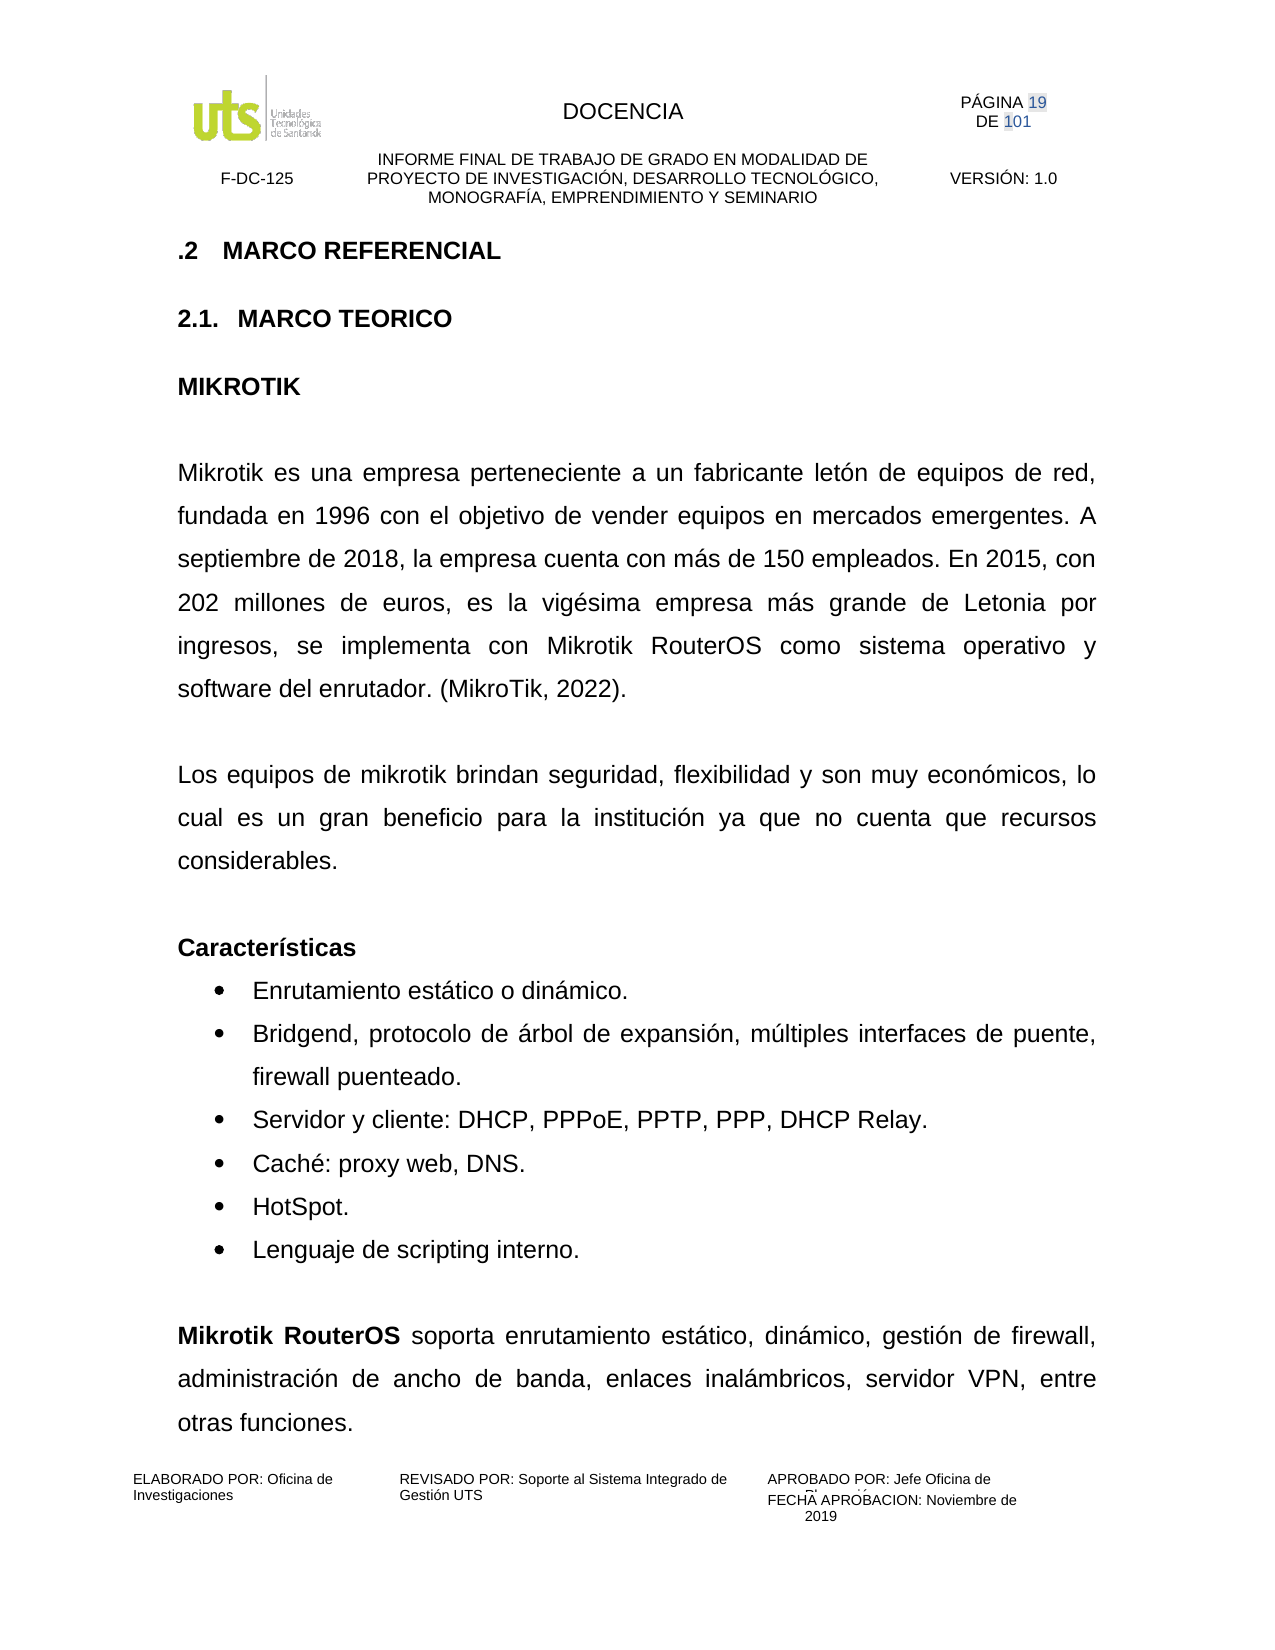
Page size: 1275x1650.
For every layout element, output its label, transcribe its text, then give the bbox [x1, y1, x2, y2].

subtitle MARCO REFERENCIAL [177, 236, 1098, 264]
text Características [177, 933, 1098, 961]
picture [192, 75, 321, 149]
list Servidor y cliente: DHCP, PPPoE, PPTP, PPP, DHCP Relay. [215, 1105, 1098, 1134]
list Lenguaje de scripting interno. [215, 1235, 1098, 1264]
list Bridgend, protocolo de árbol de expansión, múltiples interfaces de puente, firewall puenteado. [215, 1019, 1098, 1091]
list HotSpot. [215, 1192, 1098, 1221]
subtitle MARCO TEORICO [177, 304, 1098, 333]
text Mikrotik es una empresa perteneciente a un fabricante letón de equipos de red, fundada en 1996 con el objetivo de vender equipos en mercados emergentes. A septiembre de 2018, la empresa cuenta con más de 150 empleados. En 2015, con 202 millones de euros, es la vigésima empresa más grande de Letonia por ingresos, se implementa con Mikrotik RouterOS como sistema operativo y software del enrutador. (MikroTik, 2022). [177, 458, 1098, 703]
list Caché: proxy web, DNS. [215, 1148, 1098, 1177]
text Los equipos de mikrotik brindan seguridad, flexibilidad y son muy económicos, lo cual es un gran beneficio para la institución ya que no cuenta que recursos considerables. [177, 760, 1098, 875]
text MIKROTIK [177, 372, 1098, 401]
text Mikrotik RouterOS soporta enrutamiento estático, dinámico, gestión de firewall, administración de ancho de banda, enlaces inalámbricos, servidor VPN, entre otras funciones. [177, 1321, 1098, 1436]
list Enrutamiento estático o dinámico. [215, 976, 1098, 1004]
